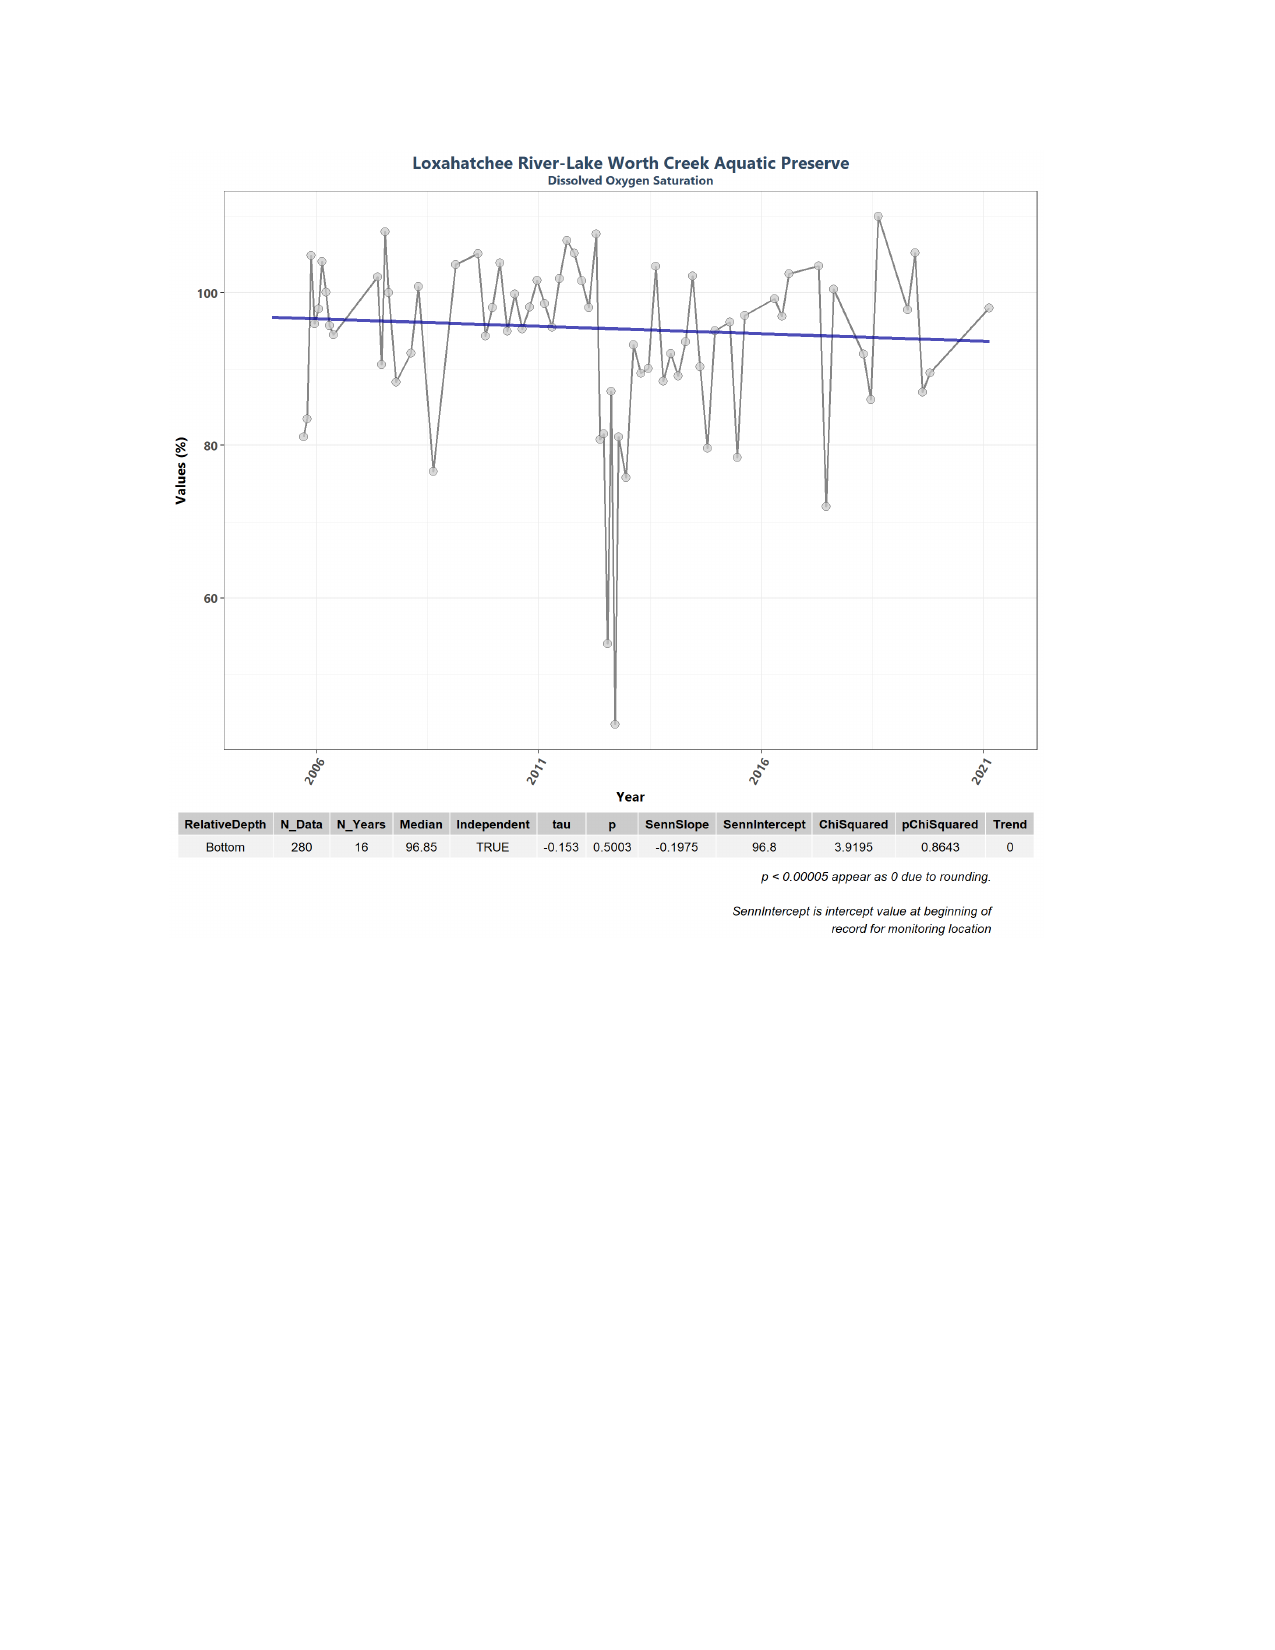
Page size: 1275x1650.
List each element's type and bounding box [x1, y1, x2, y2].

picture [168, 150, 1044, 938]
